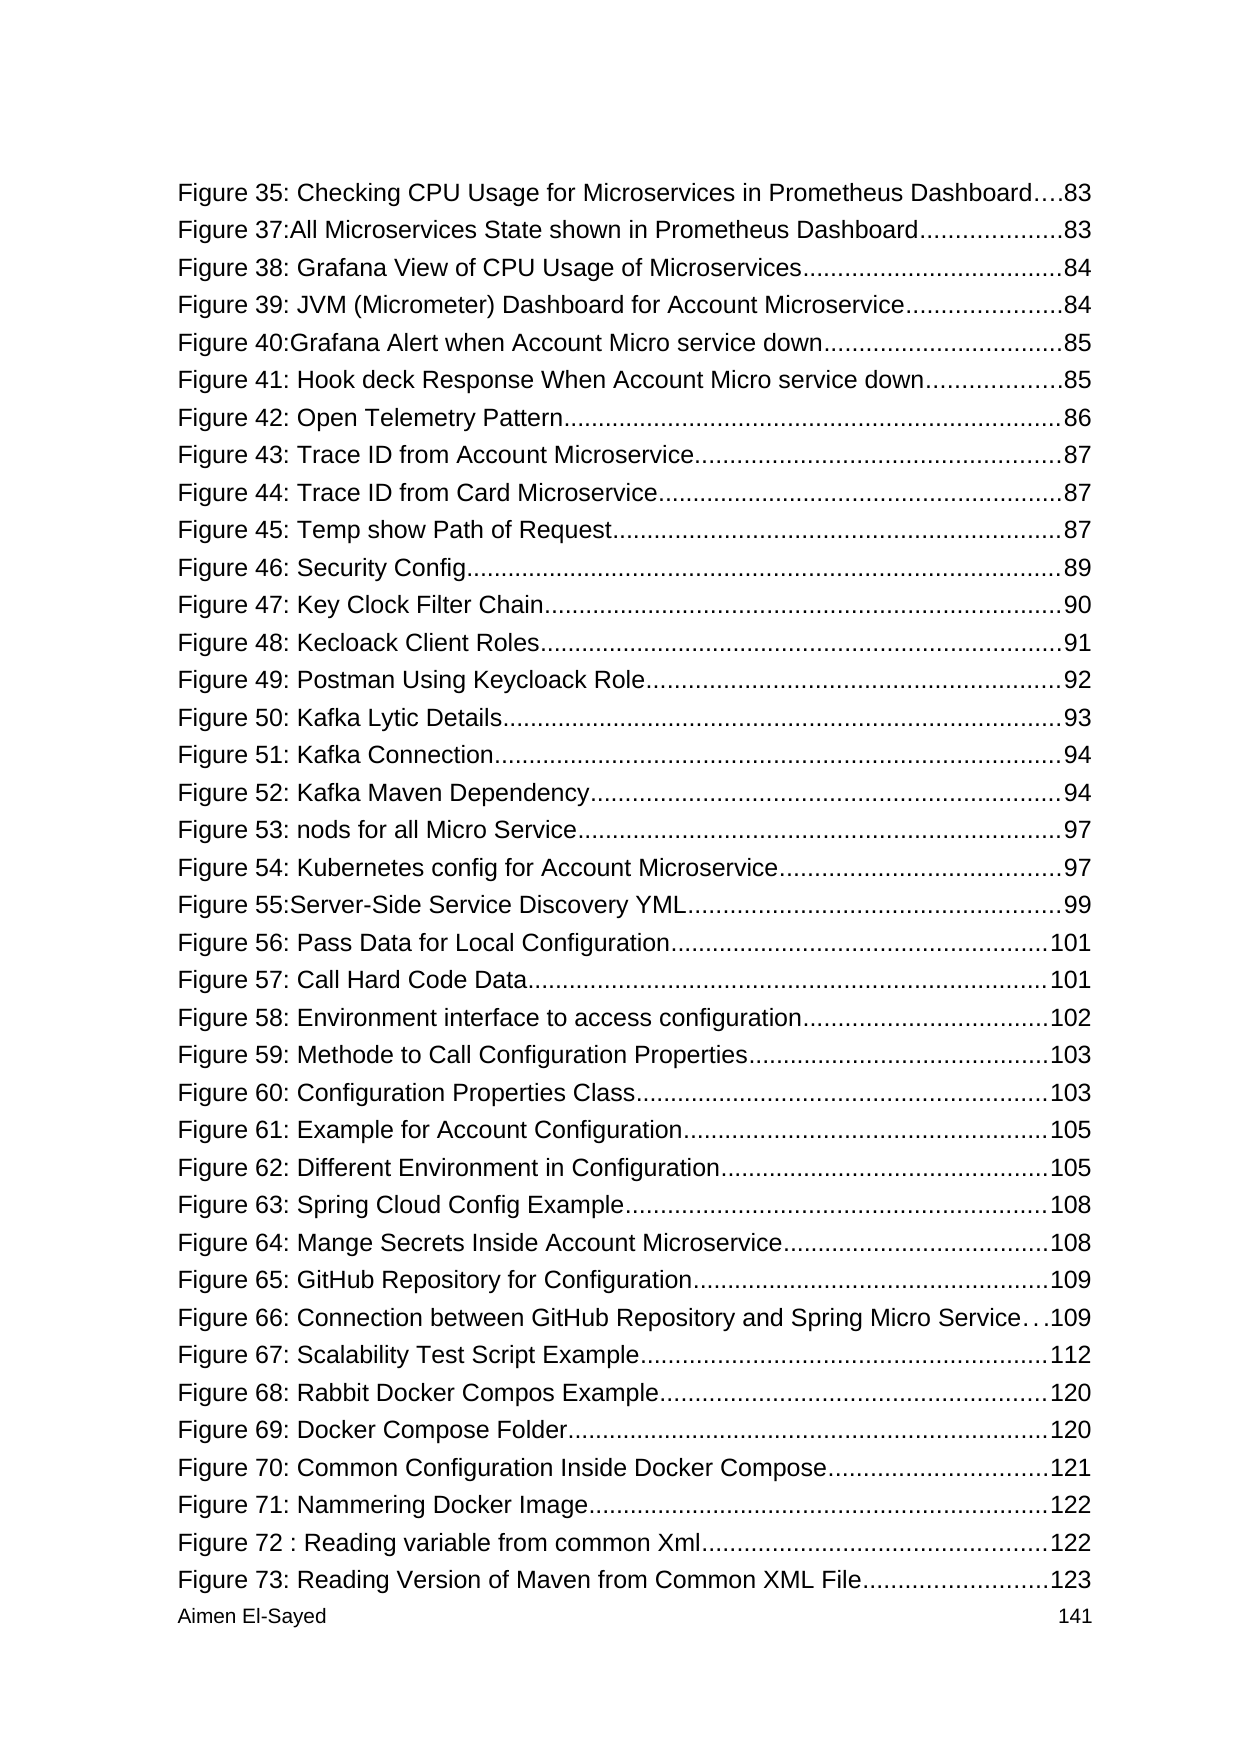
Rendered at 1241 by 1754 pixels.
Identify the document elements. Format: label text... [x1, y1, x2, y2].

text Figure 49: Postman Using Keycloack Role 92 [177, 665, 1092, 694]
text Figure 54: Kubernetes config for Account Microservice 97 [177, 852, 1092, 881]
text Figure 66: Connection between GitHub Repository and Spring Micro Service 109 [177, 1302, 1092, 1331]
text Figure 43: Trace ID from Account Microservice 87 [177, 440, 1092, 469]
text Figure 37:All Microservices State shown in Prometheus Dashboard 83 [177, 215, 1092, 244]
text Figure 68: Rabbit Docker Compos Example 120 [177, 1377, 1092, 1406]
text Figure 45: Temp show Path of Request 87 [177, 515, 1092, 544]
text Figure 67: Scalability Test Script Example 112 [177, 1340, 1092, 1369]
text Figure 64: Mange Secrets Inside Account Microservice 108 [177, 1227, 1092, 1256]
text Figure 53: nods for all Micro Service 97 [177, 815, 1092, 844]
text Figure 62: Different Environment in Configuration 105 [177, 1152, 1092, 1181]
text Figure 56: Pass Data for Local Configuration 101 [177, 927, 1092, 956]
text Figure 72 : Reading variable from common Xml 122 [177, 1527, 1092, 1556]
text Figure 39: JVM (Micrometer) Dashboard for Account Microservice 84 [177, 290, 1092, 319]
text Figure 70: Common Configuration Inside Docker Compose 121 [177, 1452, 1092, 1481]
text Figure 42: Open Telemetry Pattern 86 [177, 402, 1092, 431]
text Figure 38: Grafana View of CPU Usage of Microservices 84 [177, 252, 1092, 281]
text Figure 60: Configuration Properties Class 103 [177, 1077, 1092, 1106]
text Figure 65: GitHub Repository for Configuration 109 [177, 1265, 1092, 1294]
text Figure 59: Methode to Call Configuration Properties 103 [177, 1040, 1092, 1069]
text Figure 47: Key Clock Filter Chain 90 [177, 590, 1092, 619]
text Figure 63: Spring Cloud Config Example 108 [177, 1190, 1092, 1219]
text Figure 52: Kafka Maven Dependency 94 [177, 777, 1092, 806]
text Figure 51: Kafka Connection 94 [177, 740, 1092, 769]
text Figure 69: Docker Compose Folder 120 [177, 1415, 1092, 1444]
text Figure 57: Call Hard Code Data 101 [177, 965, 1092, 994]
text Figure 61: Example for Account Configuration 105 [177, 1115, 1092, 1144]
text Figure 73: Reading Version of Maven from Common XML File 123 [177, 1565, 1092, 1594]
text Figure 50: Kafka Lytic Details 93 [177, 702, 1092, 731]
text Figure 71: Nammering Docker Image 122 [177, 1490, 1092, 1519]
text Figure 55:Server-Side Service Discovery YML 99 [177, 890, 1092, 919]
text Figure 48: Kecloack Client Roles 91 [177, 627, 1092, 656]
text Figure 40:Grafana Alert when Account Micro service down 85 [177, 327, 1092, 356]
text Figure 46: Security Config 89 [177, 552, 1092, 581]
text Figure 44: Trace ID from Card Microservice 87 [177, 477, 1092, 506]
text Figure 41: Hook deck Response When Account Micro service down 85 [177, 365, 1092, 394]
text Figure 35: Checking CPU Usage for Microservices in Prometheus Dashboard 83 [177, 177, 1092, 206]
text Figure 58: Environment interface to access configuration 102 [177, 1002, 1092, 1031]
